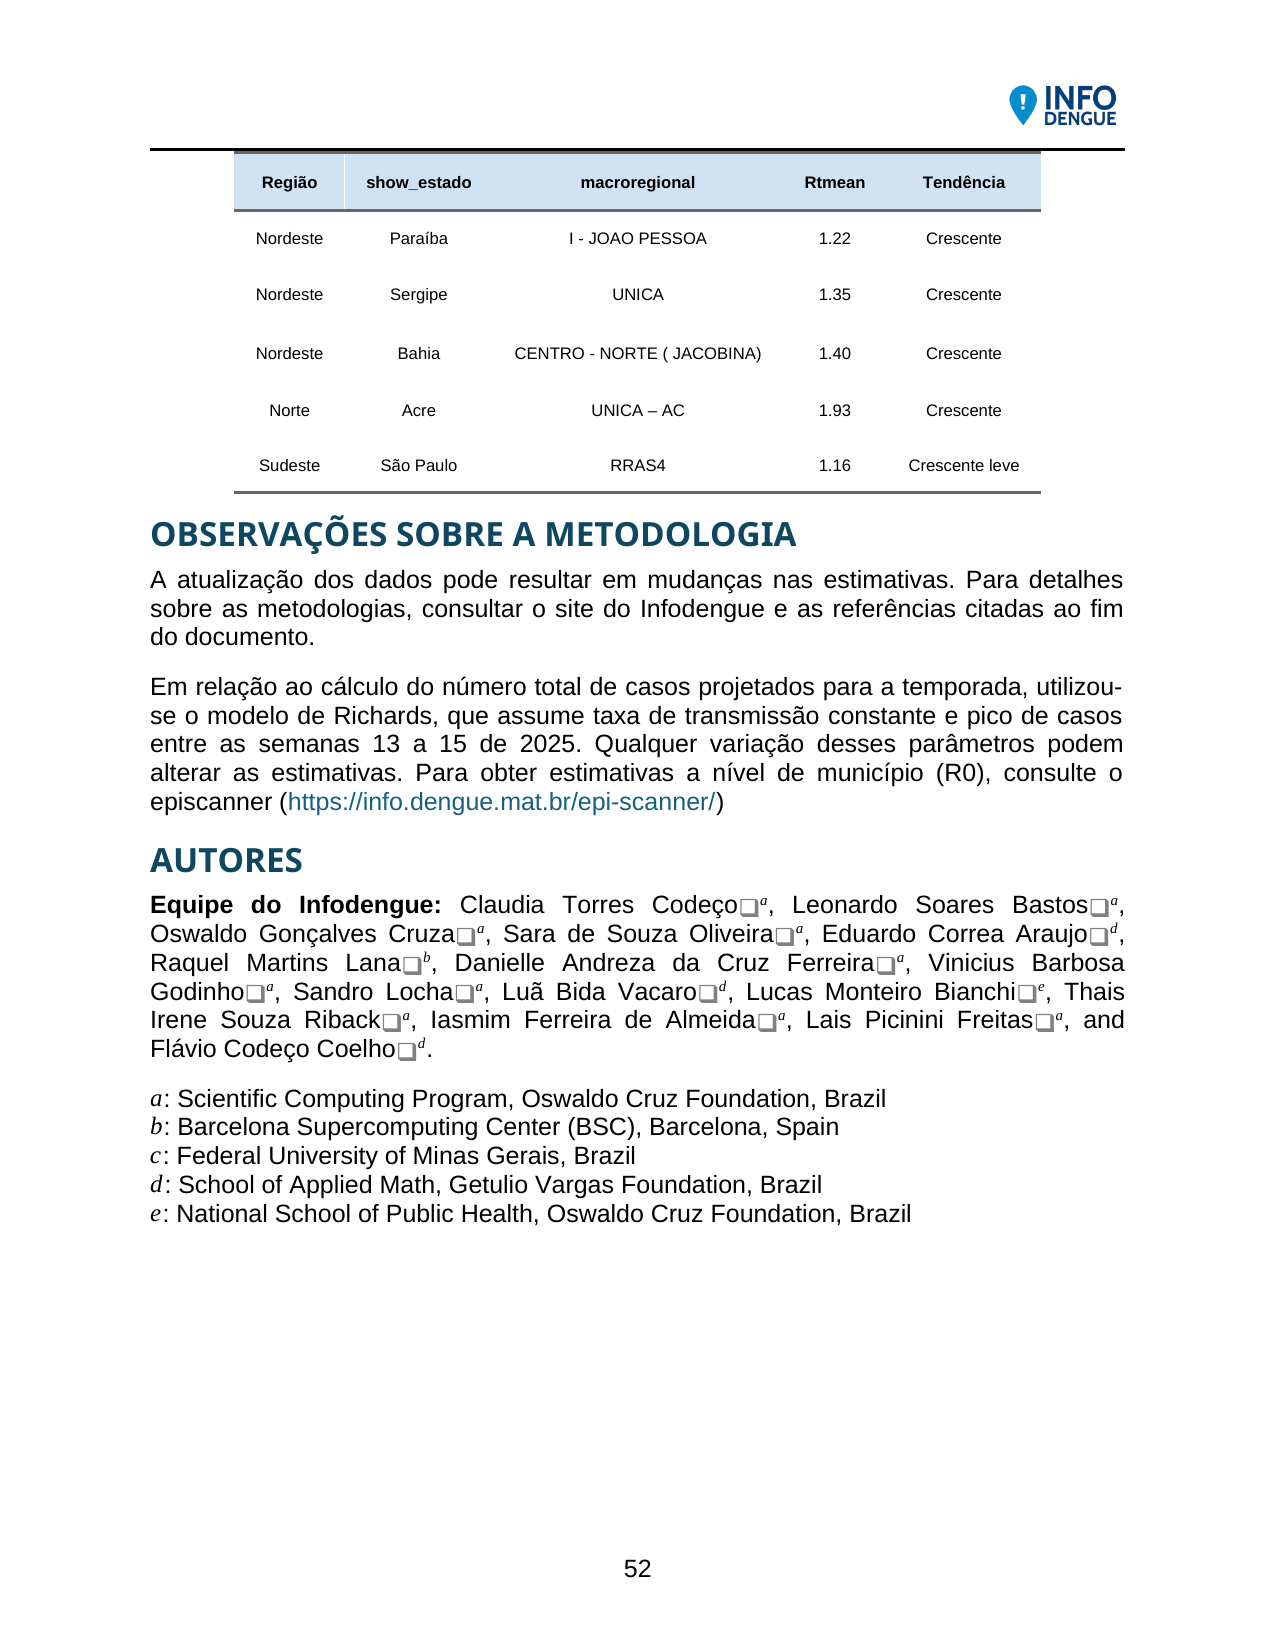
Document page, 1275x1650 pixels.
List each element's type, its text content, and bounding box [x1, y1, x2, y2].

subtitle AUTORES [150, 836, 1125, 882]
table_header macroregional [493, 154, 783, 209]
table_header show_estado [345, 154, 493, 209]
text : Scientific Computing Program, Oswaldo Cruz Foundation, Brazil : Barcelona Supercomputing Center (BSC), Barcelona, Spain : Federal University of Minas Gerais, Brazil : School of Applied Math, Getulio Vargas Foundation, Brazil : National School of Public Health, Oswaldo Cruz Foundation, Brazil [150, 1083, 1125, 1227]
table_cell Crescente [887, 381, 1041, 436]
subtitle OBSERVAÇÕES SOBRE A METODOLOGIA [150, 511, 1125, 556]
table_cell I - JOAO PESSOA [493, 212, 783, 264]
table_header Rtmean [783, 154, 887, 209]
text Equipe do Infodengue: Claudia Torres Codeço, Leonardo Soares Bastos, Oswaldo Gonçalves Cruza, Sara de Souza Oliveira, Eduardo Correa Araujo, Raquel Martins Lana, Danielle Andreza da Cruz Ferreira, Vinicius Barbosa Godinho, Sandro Locha, Luã Bida Vacaro, Lucas Monteiro Bianchi, Thais Irene Souza Riback, Iasmim Ferreira de Almeida, Lais Picinini Freitas, and Flávio Codeço Coelho. [150, 890, 1125, 1063]
table_cell Crescente [887, 323, 1041, 381]
picture [1000, 75, 1125, 136]
table_cell UNICA – AC [493, 381, 783, 436]
table_cell Nordeste [234, 323, 344, 381]
table_cell 1.93 [783, 381, 887, 436]
table_cell Crescente [887, 212, 1041, 264]
table_cell Norte [234, 381, 344, 436]
table_cell CENTRO - NORTE ( JACOBINA) [493, 323, 783, 381]
table_cell 1.40 [783, 323, 887, 381]
text A atualização dos dados pode resultar em mudanças nas estimativas. Para detalhes sobre as metodologias, consultar o site do Infodengue e as referências citadas ao fim do documento. [150, 565, 1125, 651]
table_header Região [234, 154, 344, 209]
table_cell 1.22 [783, 212, 887, 264]
table_cell UNICA [493, 264, 783, 323]
table_cell São Paulo [345, 436, 493, 491]
table_cell Acre [345, 381, 493, 436]
table_cell Nordeste [234, 212, 344, 264]
table_cell Paraíba [345, 212, 493, 264]
table_cell Crescente [887, 264, 1041, 323]
table_cell 1.16 [783, 436, 887, 491]
table_cell Sudeste [234, 436, 344, 491]
table_cell Sergipe [345, 264, 493, 323]
table_cell Nordeste [234, 264, 344, 323]
table_cell Bahia [345, 323, 493, 381]
table_cell RRAS4 [493, 436, 783, 491]
table_header Tendência [887, 154, 1041, 209]
table_cell 1.35 [783, 264, 887, 323]
table_cell Crescente leve [887, 436, 1041, 491]
text Em relação ao cálculo do número total de casos projetados para a temporada, utilizou-se o modelo de Richards, que assume taxa de transmissão constante e pico de casos entre as semanas 13 a 15 de 2025. Qualquer variação desses parâmetros podem alterar as estimativas. Para obter estimativas a nível de município (R0), consulte o episcanner (https://info.dengue.mat.br/epi-scanner/) [150, 672, 1125, 816]
